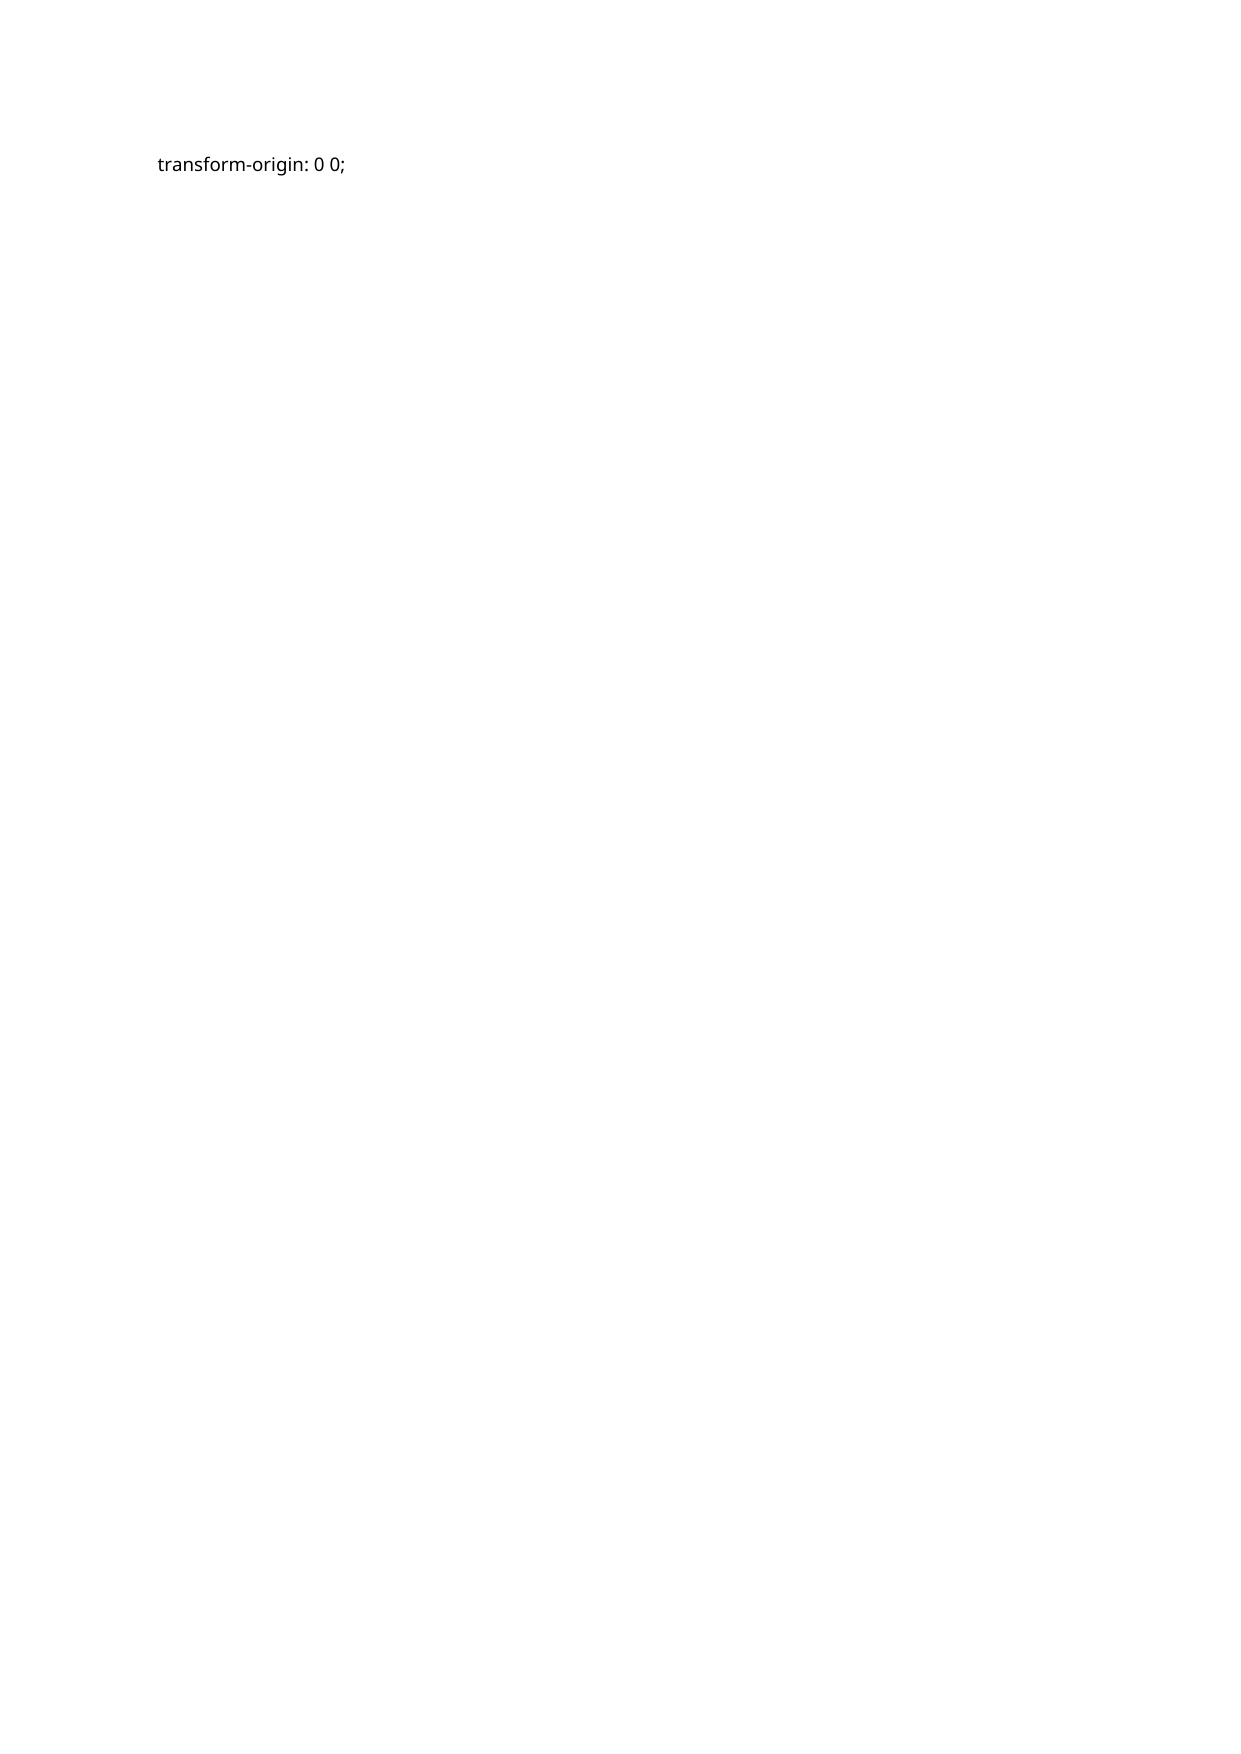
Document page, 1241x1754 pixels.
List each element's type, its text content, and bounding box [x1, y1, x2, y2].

text transform-origin: 0 0; [110, 151, 1158, 179]
